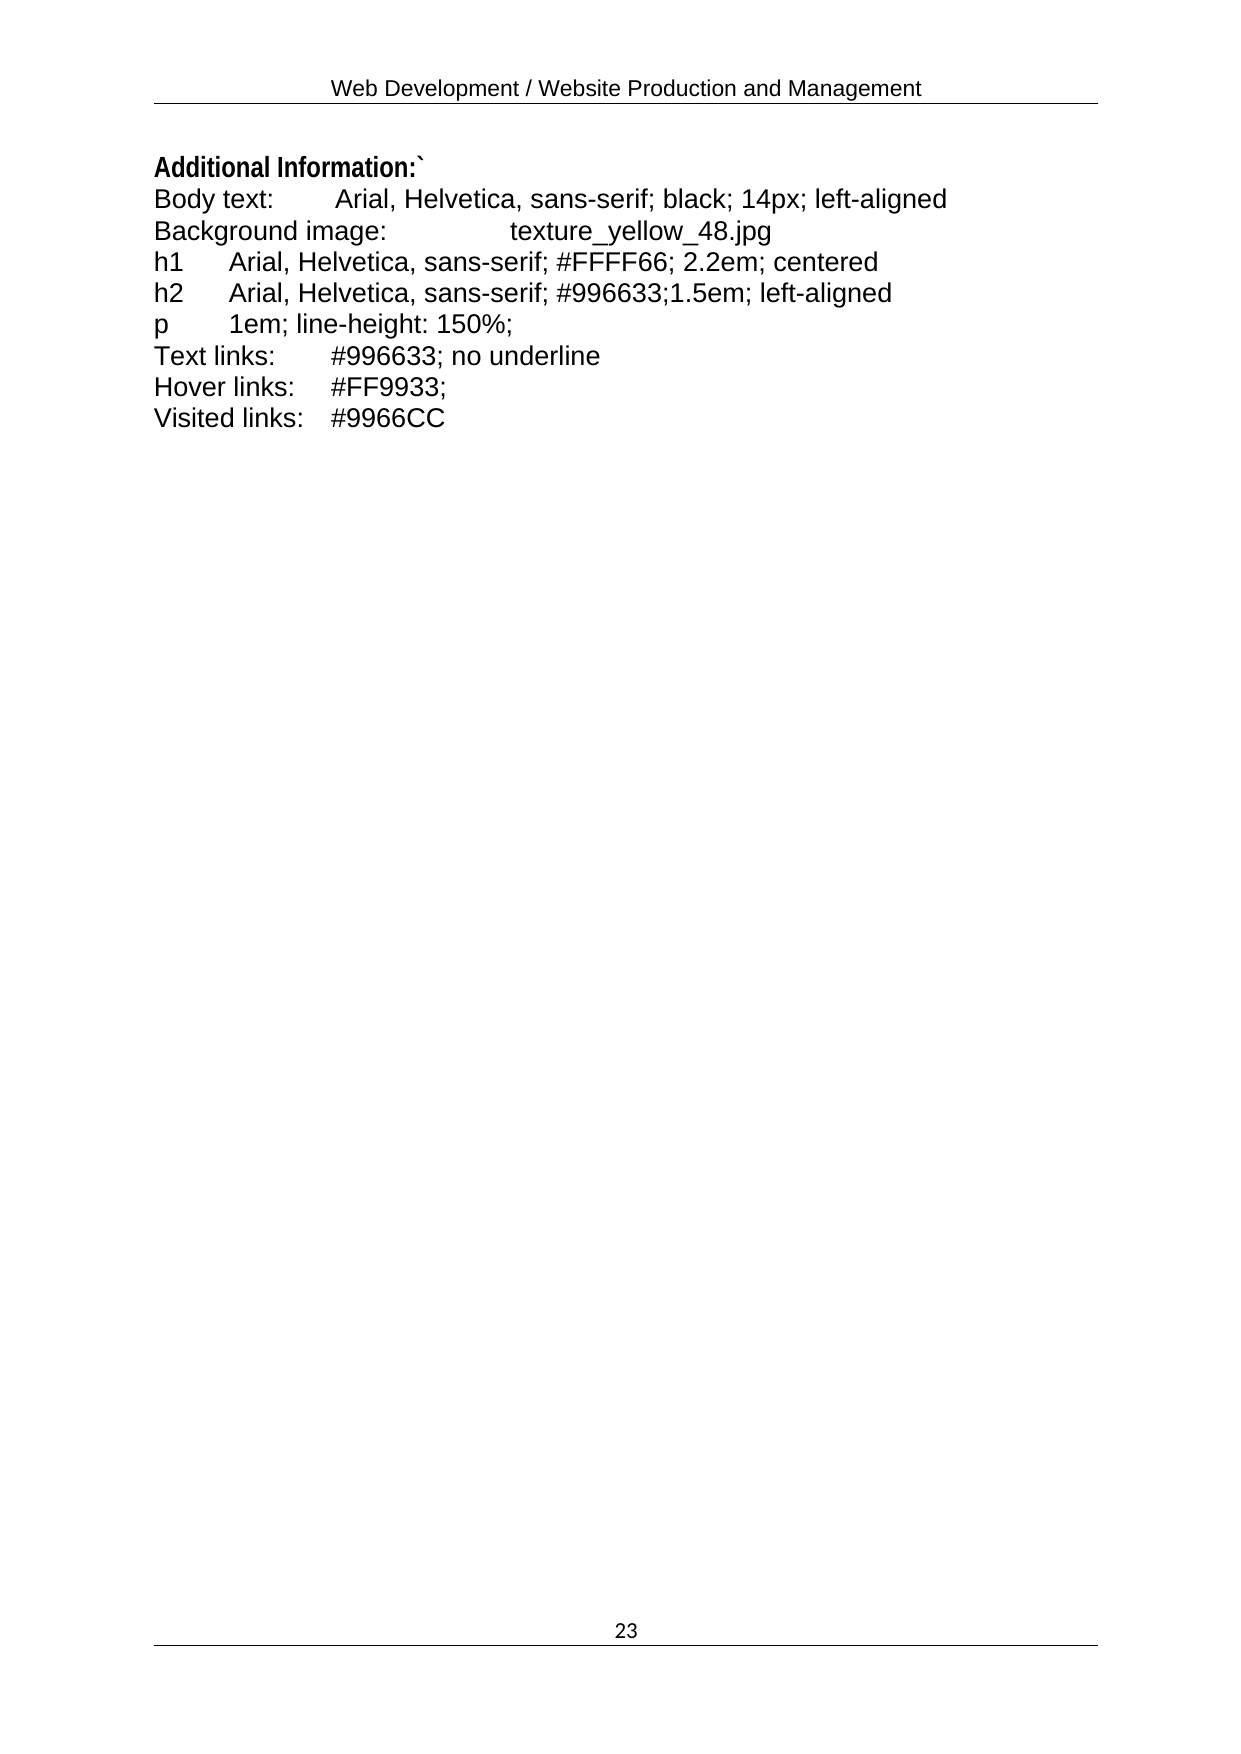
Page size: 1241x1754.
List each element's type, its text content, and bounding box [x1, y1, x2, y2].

text Hover links: #FF9933; [153, 371, 1098, 402]
text Body text: Arial, Helvetica, sans-serif; black; 14px; left-aligned [153, 183, 1098, 215]
text h2 Arial, Helvetica, sans-serif; #996633;1.5em; left-aligned [153, 277, 1098, 308]
text Text links: #996633; no underline [153, 340, 1098, 371]
text Additional Information:` [153, 150, 1098, 183]
text Background image: texture_yellow_48.jpg [153, 215, 1098, 246]
text h1 Arial, Helvetica, sans-serif; #FFFF66; 2.2em; centered [153, 246, 1098, 277]
text Visited links: #9966CC [153, 402, 1098, 433]
text p 1em; line-height: 150%; [153, 308, 1098, 340]
